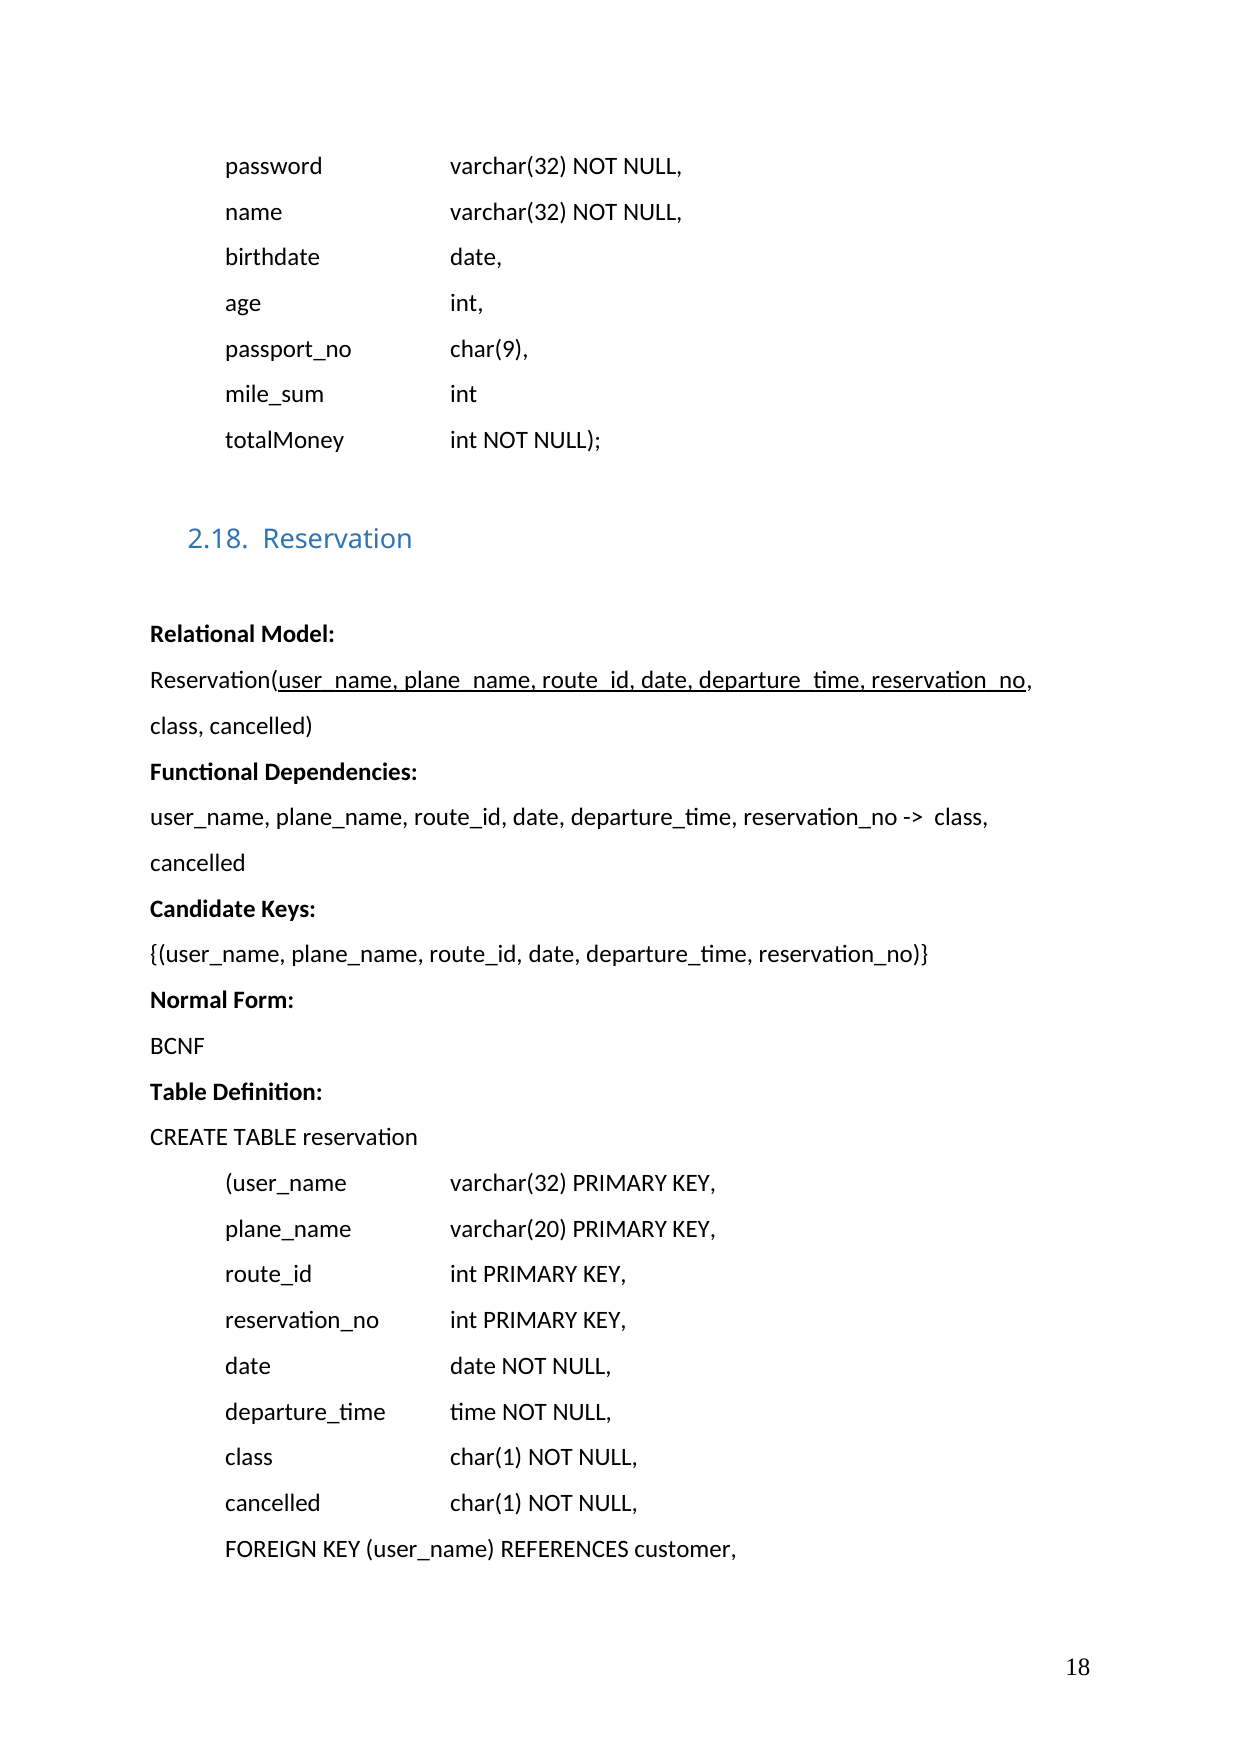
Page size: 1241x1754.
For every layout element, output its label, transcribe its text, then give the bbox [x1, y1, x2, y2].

text reservation_no int PRIMARY KEY, [150, 1304, 1090, 1335]
text name varchar(32) NOT NULL, [150, 196, 1090, 226]
text Candidate Keys: [150, 893, 1090, 923]
text cancelled char(1) NOT NULL, [150, 1487, 1090, 1518]
text mile_sum int [150, 379, 1090, 409]
text BCNF [150, 1030, 1090, 1061]
text date date NOT NULL, [150, 1350, 1090, 1381]
subtitle Reservation [187, 520, 1090, 557]
text Table Definition: [150, 1076, 1090, 1106]
text Functional Dependencies: [150, 756, 1090, 786]
text route_id int PRIMARY KEY, [150, 1259, 1090, 1289]
text password varchar(32) NOT NULL, [150, 150, 1090, 181]
text passport_no char(9), [150, 333, 1090, 363]
text departure_time time NOT NULL, [150, 1396, 1090, 1426]
text CREATE TABLE reservation [150, 1121, 1090, 1152]
text {(user_name, plane_name, route_id, date, departure_time, reservation_no)} [150, 938, 1090, 969]
text Normal Form: [150, 984, 1090, 1015]
text FOREIGN KEY (user_name) REFERENCES customer, [150, 1533, 1090, 1563]
text totalMoney int NOT NULL); [150, 424, 1090, 455]
text Relational Model: [150, 618, 1090, 649]
text birthdate date, [150, 241, 1090, 272]
text plane_name varchar(20) PRIMARY KEY, [150, 1213, 1090, 1243]
text Reservation(user_name, plane_name, route_id, date, departure_time, reservation_no, class, cancelled) [150, 664, 1090, 740]
text user_name, plane_name, route_id, date, departure_time, reservation_no -> class, cancelled [150, 801, 1090, 878]
text class char(1) NOT NULL, [150, 1442, 1090, 1472]
text age int, [150, 287, 1090, 318]
text (user_name varchar(32) PRIMARY KEY, [150, 1167, 1090, 1198]
